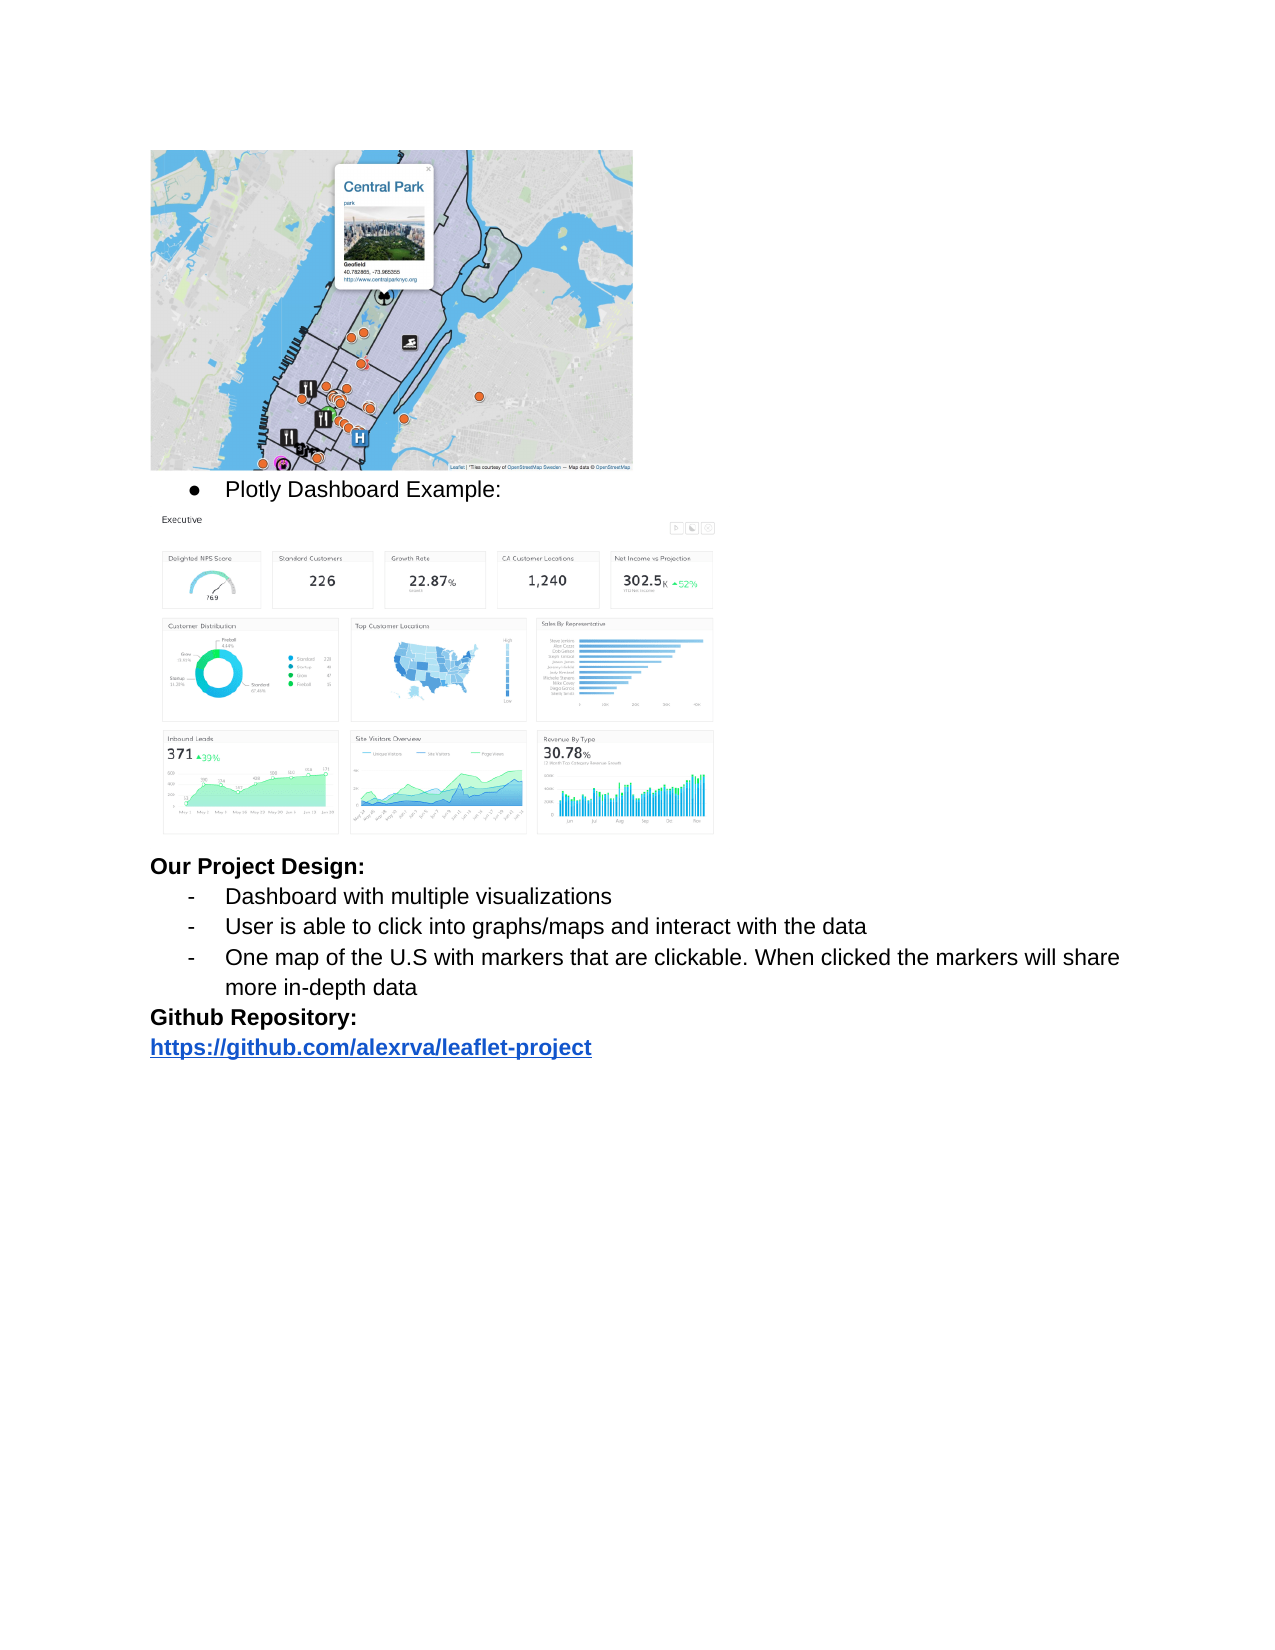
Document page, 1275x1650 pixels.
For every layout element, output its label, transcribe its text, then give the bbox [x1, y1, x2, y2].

list User is able to click into graphs/maps and interact with the data [187, 913, 1125, 939]
picture [150, 506, 730, 849]
text Github Repository: [150, 1004, 1125, 1030]
text https://github.com/alexrva/leaflet-project [150, 1034, 1125, 1060]
picture [150, 150, 634, 472]
list Dashboard with multiple visualizations [187, 883, 1125, 909]
list One map of the U.S with markers that are clickable. When clicked the markers will share more in-depth data [187, 943, 1125, 1000]
list Plotly Dashboard Example: [187, 476, 1125, 502]
text Our Project Design: [150, 853, 1125, 879]
